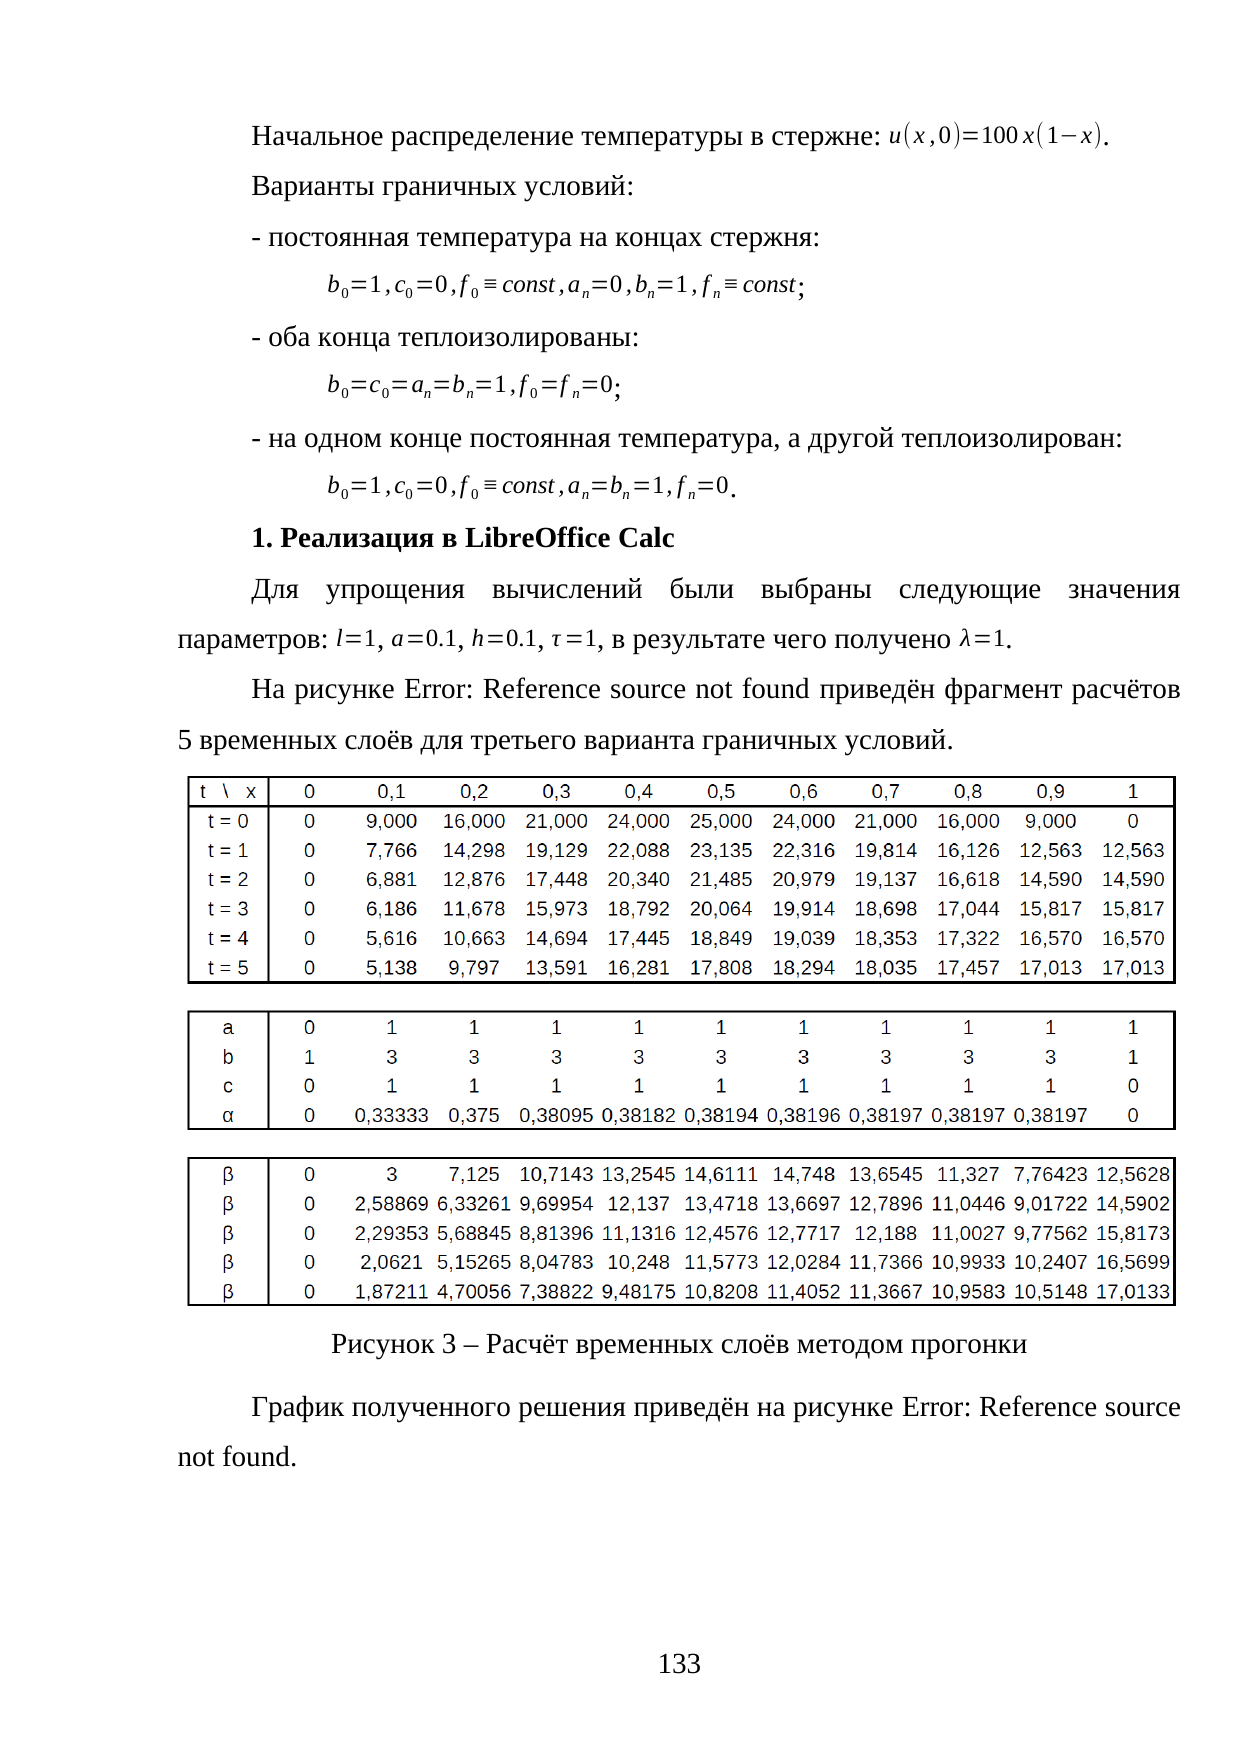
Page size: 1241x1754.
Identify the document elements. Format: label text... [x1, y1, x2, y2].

text Начальное распределение температуры в стержне: . [177, 118, 1181, 152]
picture [180, 772, 1179, 1310]
text Варианты граничных условий: [177, 168, 1181, 202]
list ; [327, 269, 1181, 303]
list на одном конце постоянная температура, а другой теплоизолирован: [177, 420, 1181, 453]
list . [327, 470, 1181, 504]
list ; [327, 370, 1181, 403]
list оба конца теплоизолированы: [177, 319, 1181, 353]
text 1. Реализация в LibreOffice Calc [177, 521, 1181, 554]
text Для упрощения вычислений были выбраны следующие значения параметров: , , , , в результате чего получено . [177, 571, 1181, 655]
text Расчёт временных слоёв методом прогонки [177, 1326, 1181, 1360]
list постоянная температура на концах стержня: [177, 219, 1181, 252]
